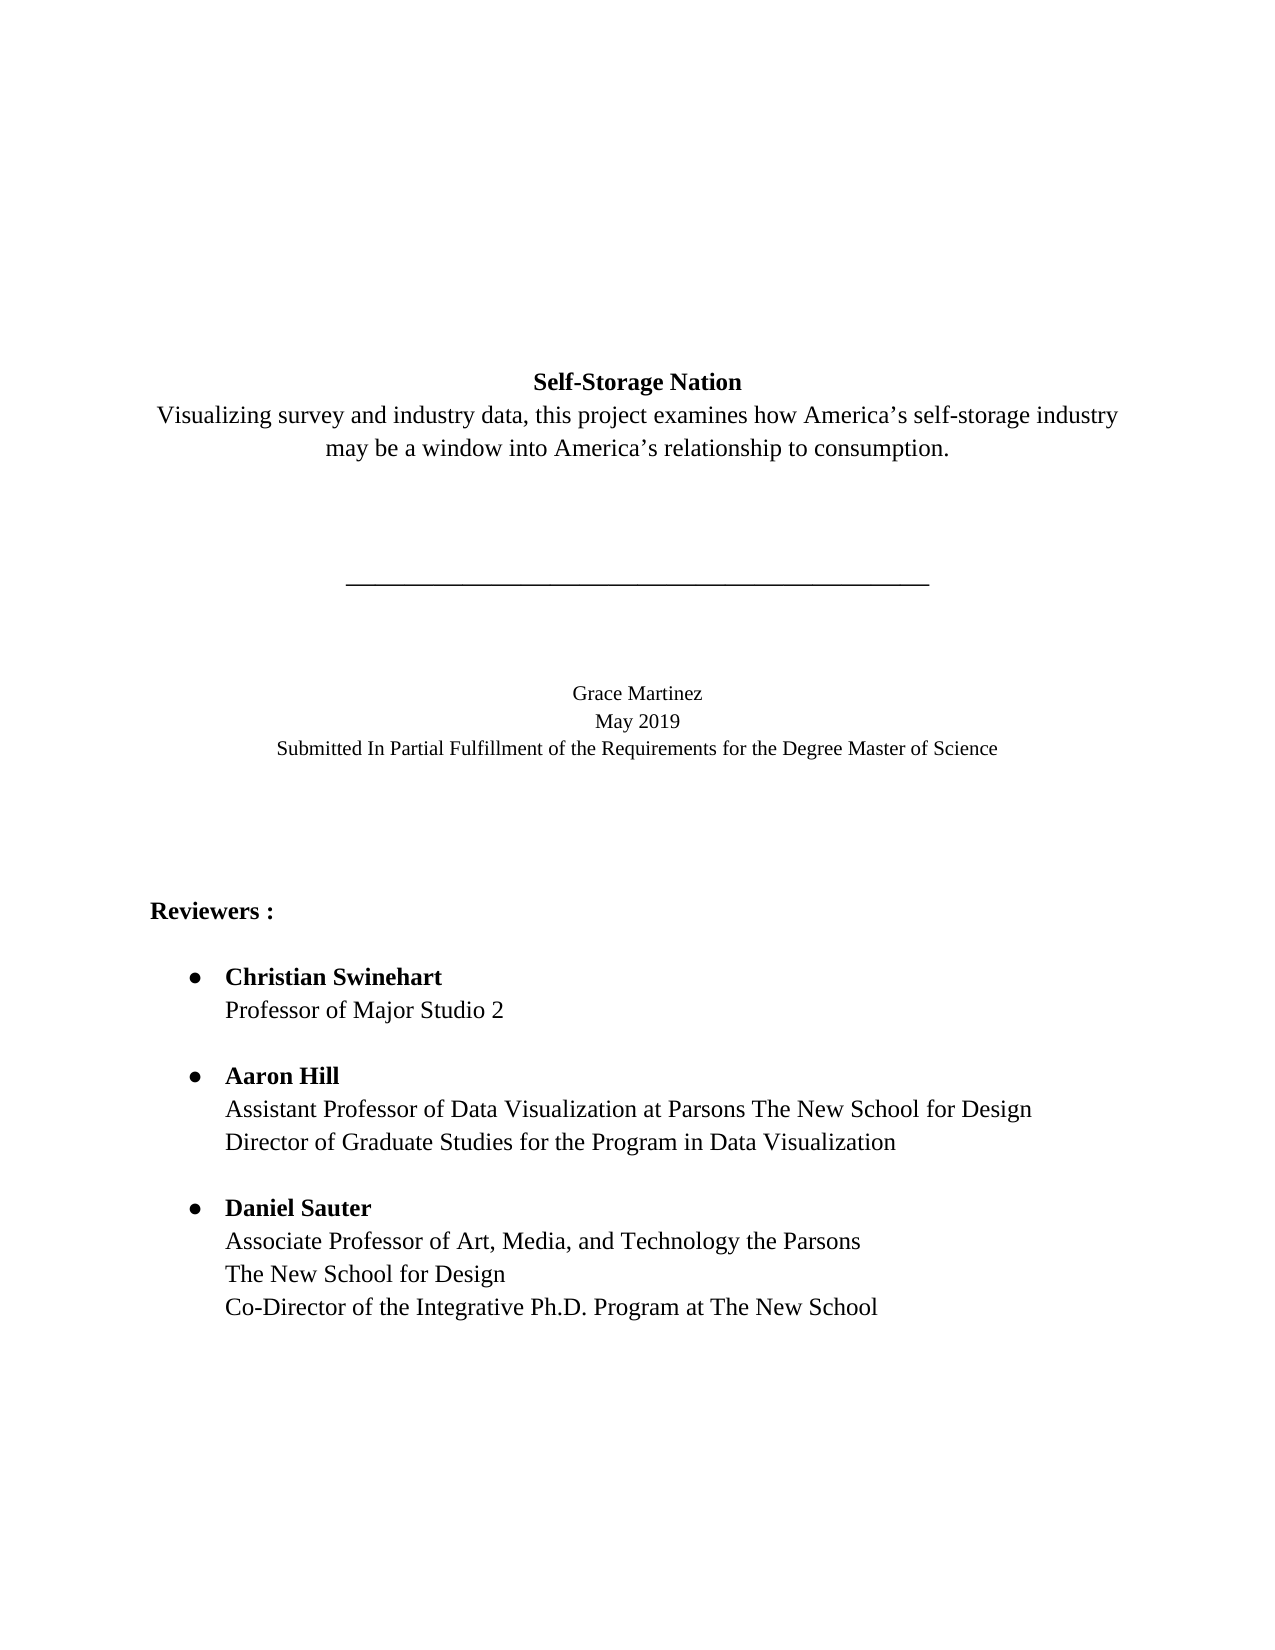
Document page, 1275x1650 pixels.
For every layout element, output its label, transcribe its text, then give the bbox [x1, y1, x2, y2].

text Grace Martinez [150, 681, 1125, 705]
text Professor of Major Studio 2 [225, 995, 1125, 1024]
text May 2019 [150, 709, 1125, 733]
list Aaron Hill Assistant Professor of Data Visualization at Parsons The New School for Design Director of Graduate Studies for the Program in Data Visualization [187, 1061, 1125, 1156]
list Christian Swinehart [187, 962, 1125, 991]
text Self-Storage Nation [150, 367, 1125, 396]
text ———————————————————— [150, 566, 1125, 599]
list Daniel Sauter Associate Professor of Art, Media, and Technology the Parsons The New School for Design Co-Director of the Integrative Ph.D. Program at The New School [187, 1193, 1125, 1321]
text Submitted In Partial Fulfillment of the Requirements for the Degree Master of Science [150, 736, 1125, 760]
text Visualizing survey and industry data, this project examines how America’s self-storage industry may be a window into America’s relationship to consumption. [150, 400, 1125, 462]
text Reviewers : [150, 896, 1125, 925]
